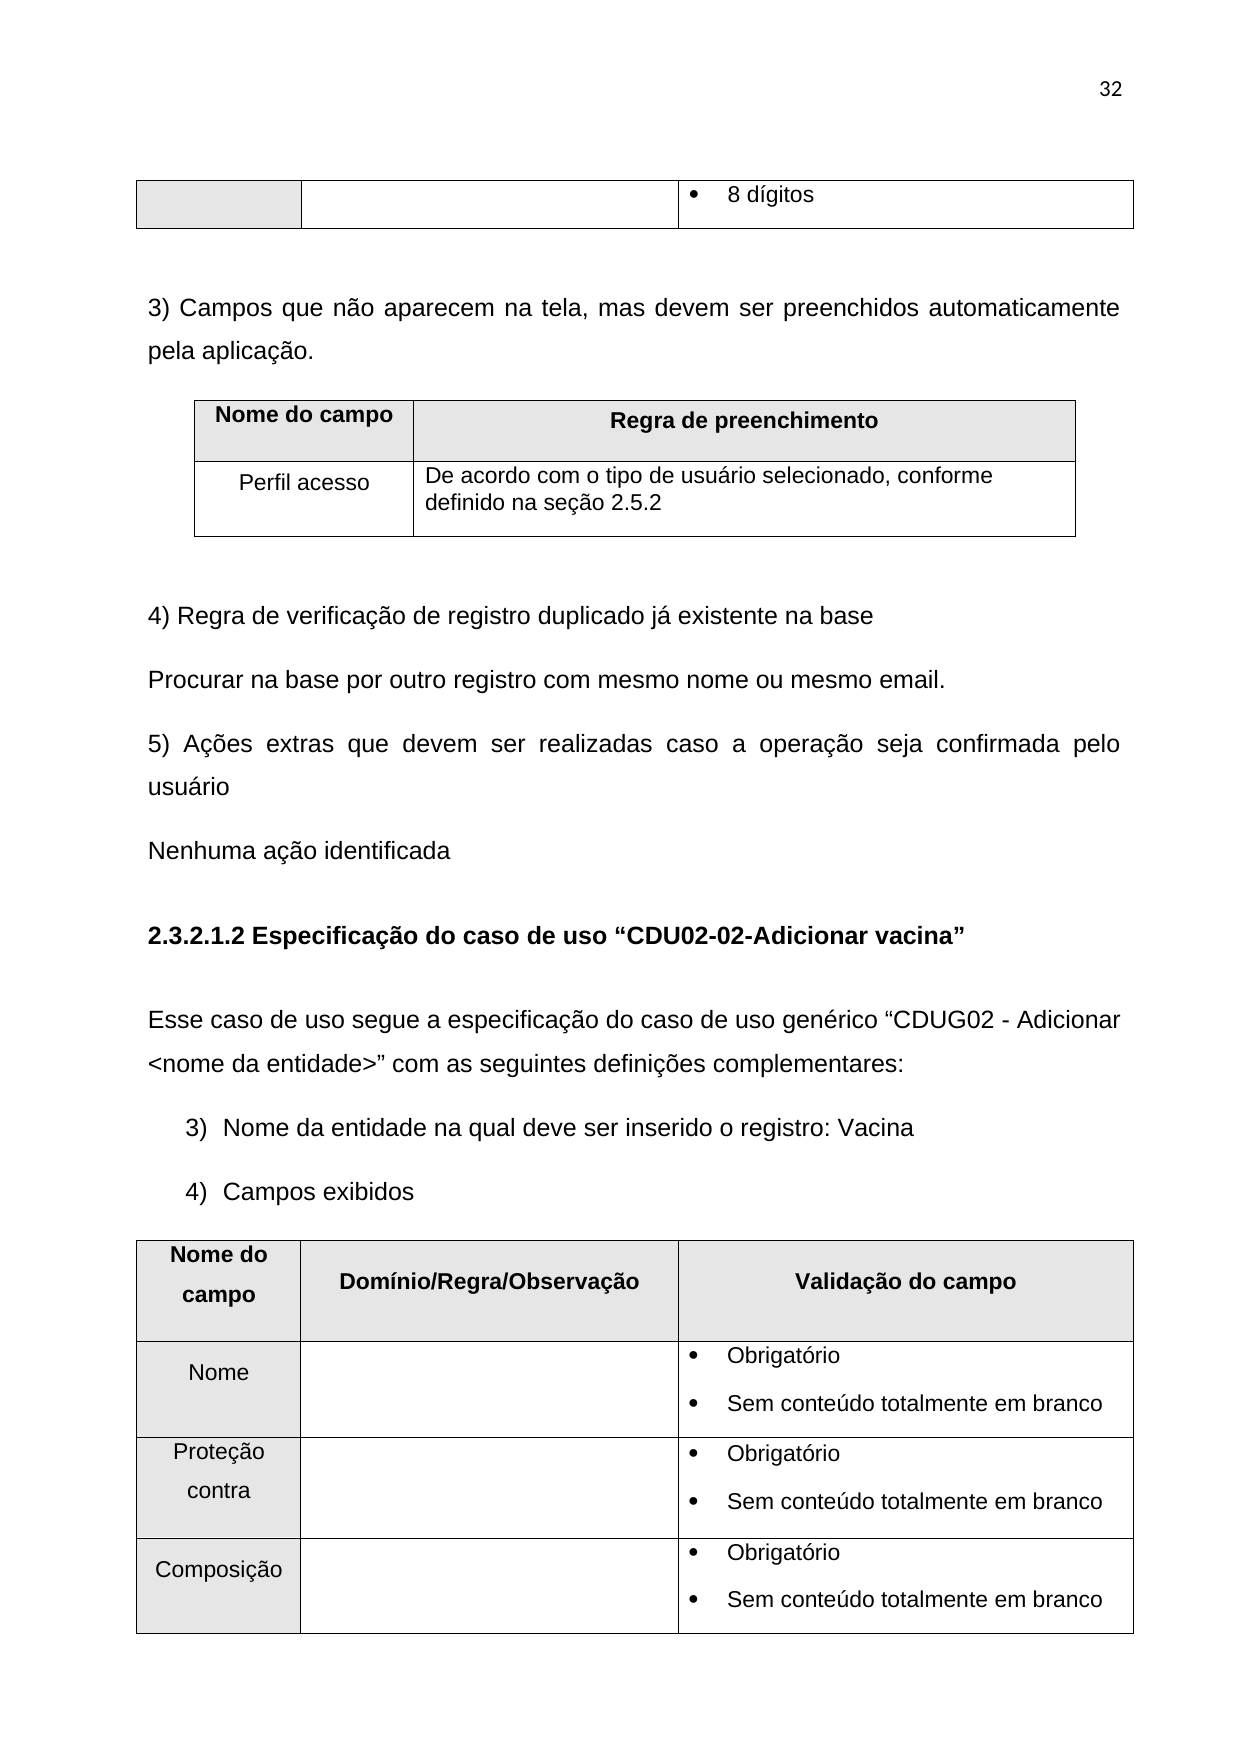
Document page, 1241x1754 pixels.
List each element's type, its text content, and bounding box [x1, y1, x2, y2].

table_cell CEP [137, 181, 301, 228]
table_cell Obrigatório Sem conteúdo totalmente em branco [679, 1342, 1133, 1437]
table_cell Composição [137, 1539, 300, 1633]
table_cell [301, 1342, 678, 1437]
table_cell Obrigatório Sem conteúdo totalmente em branco [679, 1438, 1133, 1537]
text Esse caso de uso segue a especificação do caso de uso genérico “CDUG02 - Adicionar <nome da entidade>” com as seguintes definições complementares: [148, 1005, 1122, 1077]
table_cell Proteção contra [137, 1438, 300, 1537]
text 4) Regra de verificação de registro duplicado já existente na base [148, 601, 1122, 629]
list Nome da entidade na qual deve ser inserido o registro: Vacina [185, 1112, 1122, 1141]
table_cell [302, 181, 678, 228]
table_cell De acordo com o tipo de usuário selecionado, conforme definido na seção 2.5.2 [414, 462, 1075, 536]
table_header Regra de preenchimento [414, 401, 1075, 461]
list Campos exibidos [185, 1176, 1122, 1205]
table_header Nome do campo [195, 401, 413, 461]
text 2.3.2.1.2 Especificação do caso de uso “CDU02-02-Adicionar vacina” [148, 921, 1122, 949]
text Nenhuma ação identificada [148, 836, 1122, 864]
table_cell [301, 1539, 678, 1633]
table_cell Obrigatório Sem conteúdo totalmente em branco [679, 1539, 1133, 1633]
text Procurar na base por outro registro com mesmo nome ou mesmo email. [148, 665, 1122, 693]
text 5) Ações extras que devem ser realizadas caso a operação seja confirmada pelo usuário [148, 729, 1122, 801]
table_cell Nome [137, 1342, 300, 1437]
table_cell [301, 1438, 678, 1537]
table_header Nome do campo [137, 1241, 300, 1341]
table_header Domínio/Regra/Observação [301, 1241, 678, 1341]
table_cell Perfil acesso [195, 462, 413, 536]
text 3) Campos que não aparecem na tela, mas devem ser preenchidos automaticamente pela aplicação. [148, 293, 1122, 365]
table_header Validação do campo [679, 1241, 1133, 1341]
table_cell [679, 181, 1133, 228]
